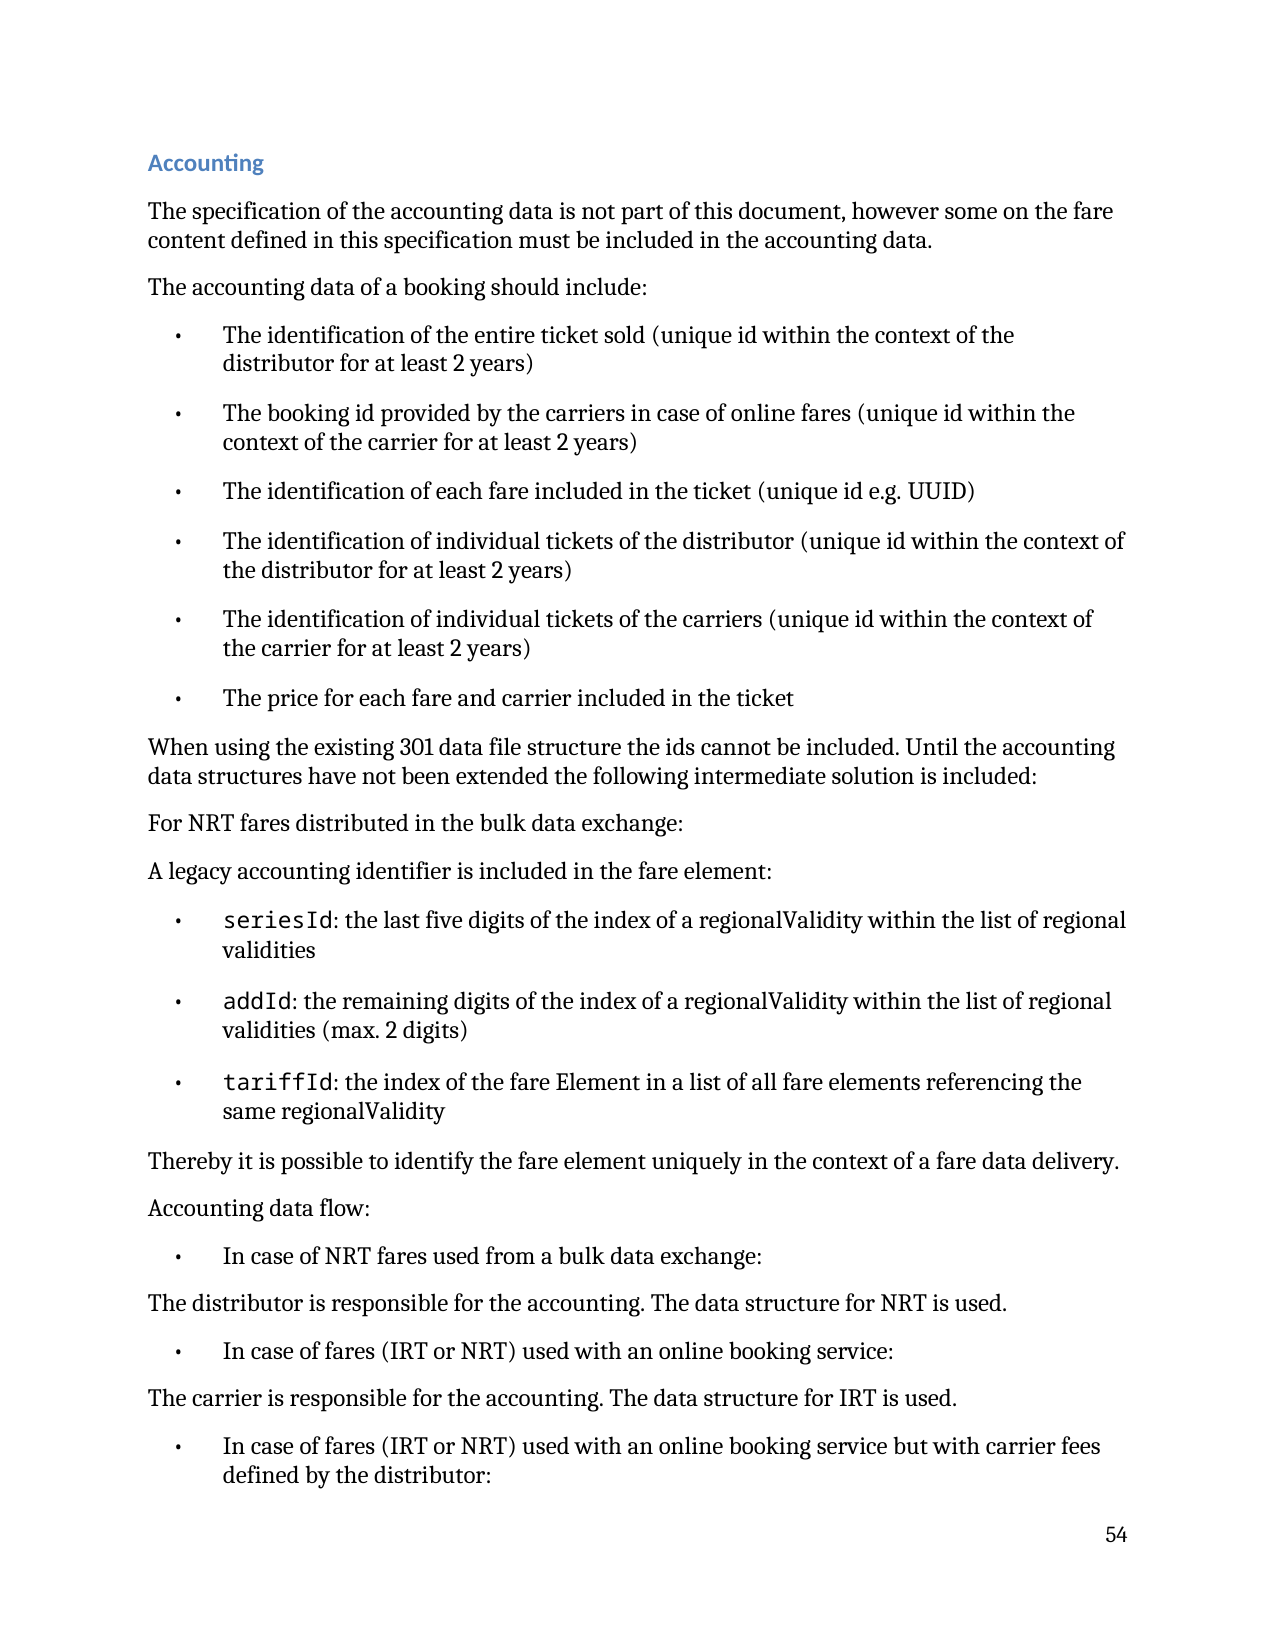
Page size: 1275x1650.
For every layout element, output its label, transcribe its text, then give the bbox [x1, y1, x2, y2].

list The identification of individual tickets of the distributor (unique id within the context of the distributor for at least 2 years) [173, 527, 1127, 584]
list The identification of individual tickets of the carriers (unique id within the context of the carrier for at least 2 years) [173, 605, 1127, 663]
list addId: the remaining digits of the index of a regionalValidity within the list of regional validities (max. 2 digits) [173, 985, 1127, 1045]
list In case of NRT fares used from a bulk data exchange: [173, 1242, 1127, 1271]
text The distributor is responsible for the accounting. The data structure for NRT is used. [148, 1289, 1127, 1318]
list seriesId: the last five digits of the index of a regionalValidity within the list of regional validities [173, 904, 1127, 964]
text The accounting data of a booking should include: [148, 273, 1127, 302]
text When using the existing 301 data file structure the ids cannot be included. Until the accounting data structures have not been extended the following intermediate solution is included: [148, 733, 1127, 791]
text Thereby it is possible to identify the fare element uniquely in the context of a fare data delivery. [148, 1147, 1127, 1176]
list The identification of the entire ticket sold (unique id within the context of the distributor for at least 2 years) [173, 321, 1127, 378]
text For NRT fares distributed in the bulk data exchange: [148, 809, 1127, 838]
subtitle Accounting [148, 148, 1127, 178]
list tariffId: the index of the fare Element in a list of all fare elements referencing the same regionalValidity [173, 1066, 1127, 1126]
list The booking id provided by the carriers in case of online fares (unique id within the context of the carrier for at least 2 years) [173, 399, 1127, 456]
list The price for each fare and carrier included in the ticket [173, 683, 1127, 712]
text The carrier is responsible for the accounting. The data structure for IRT is used. [148, 1384, 1127, 1413]
list In case of fares (IRT or NRT) used with an online booking service but with carrier fees defined by the distributor: [173, 1432, 1127, 1489]
text Accounting data flow: [148, 1194, 1127, 1223]
text A legacy accounting identifier is included in the fare element: [148, 857, 1127, 886]
text The specification of the accounting data is not part of this document, however some on the fare content defined in this specification must be included in the accounting data. [148, 197, 1127, 254]
list The identification of each fare included in the ticket (unique id e.g. UUID) [173, 477, 1127, 506]
list In case of fares (IRT or NRT) used with an online booking service: [173, 1337, 1127, 1366]
